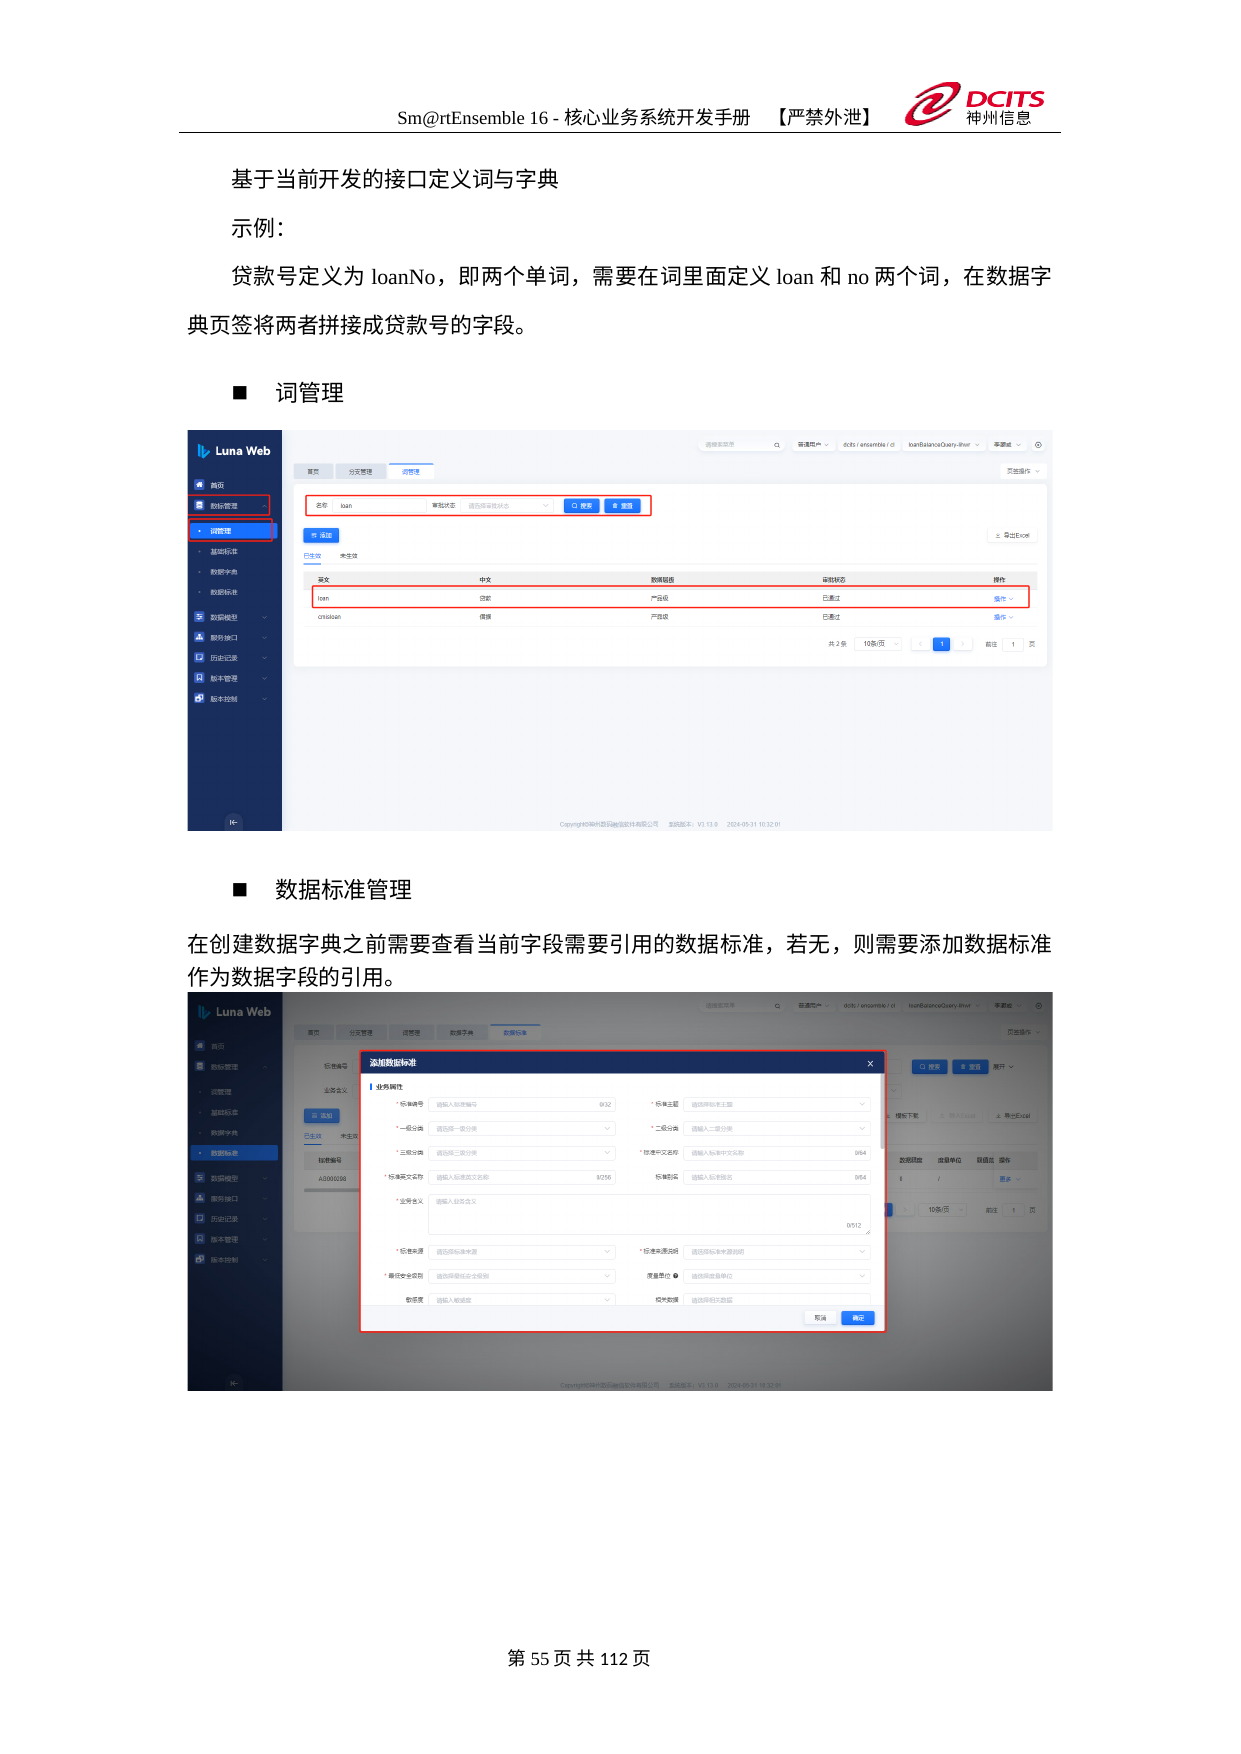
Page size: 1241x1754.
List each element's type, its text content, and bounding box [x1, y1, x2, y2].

picture [187, 992, 1053, 1391]
list 词管理 [187, 359, 1053, 424]
text 在创建数据字典之前需要查看当前字段需要引用的数据标准，若无，则需要添加数据标准，作为数据字段的引用。 [187, 927, 1053, 992]
picture [904, 82, 1045, 126]
picture [187, 430, 1053, 831]
text 示例： [187, 210, 1053, 243]
text 贷款号定义为 loanNo，即两个单词，需要在词里面定义loan 和no两个词，在数据字典页签将两者拼接成贷款号的字段。 [187, 259, 1053, 340]
list 数据标准管理 [187, 856, 1053, 921]
text 基于当前开发的接口定义词与字典 [187, 162, 1053, 194]
